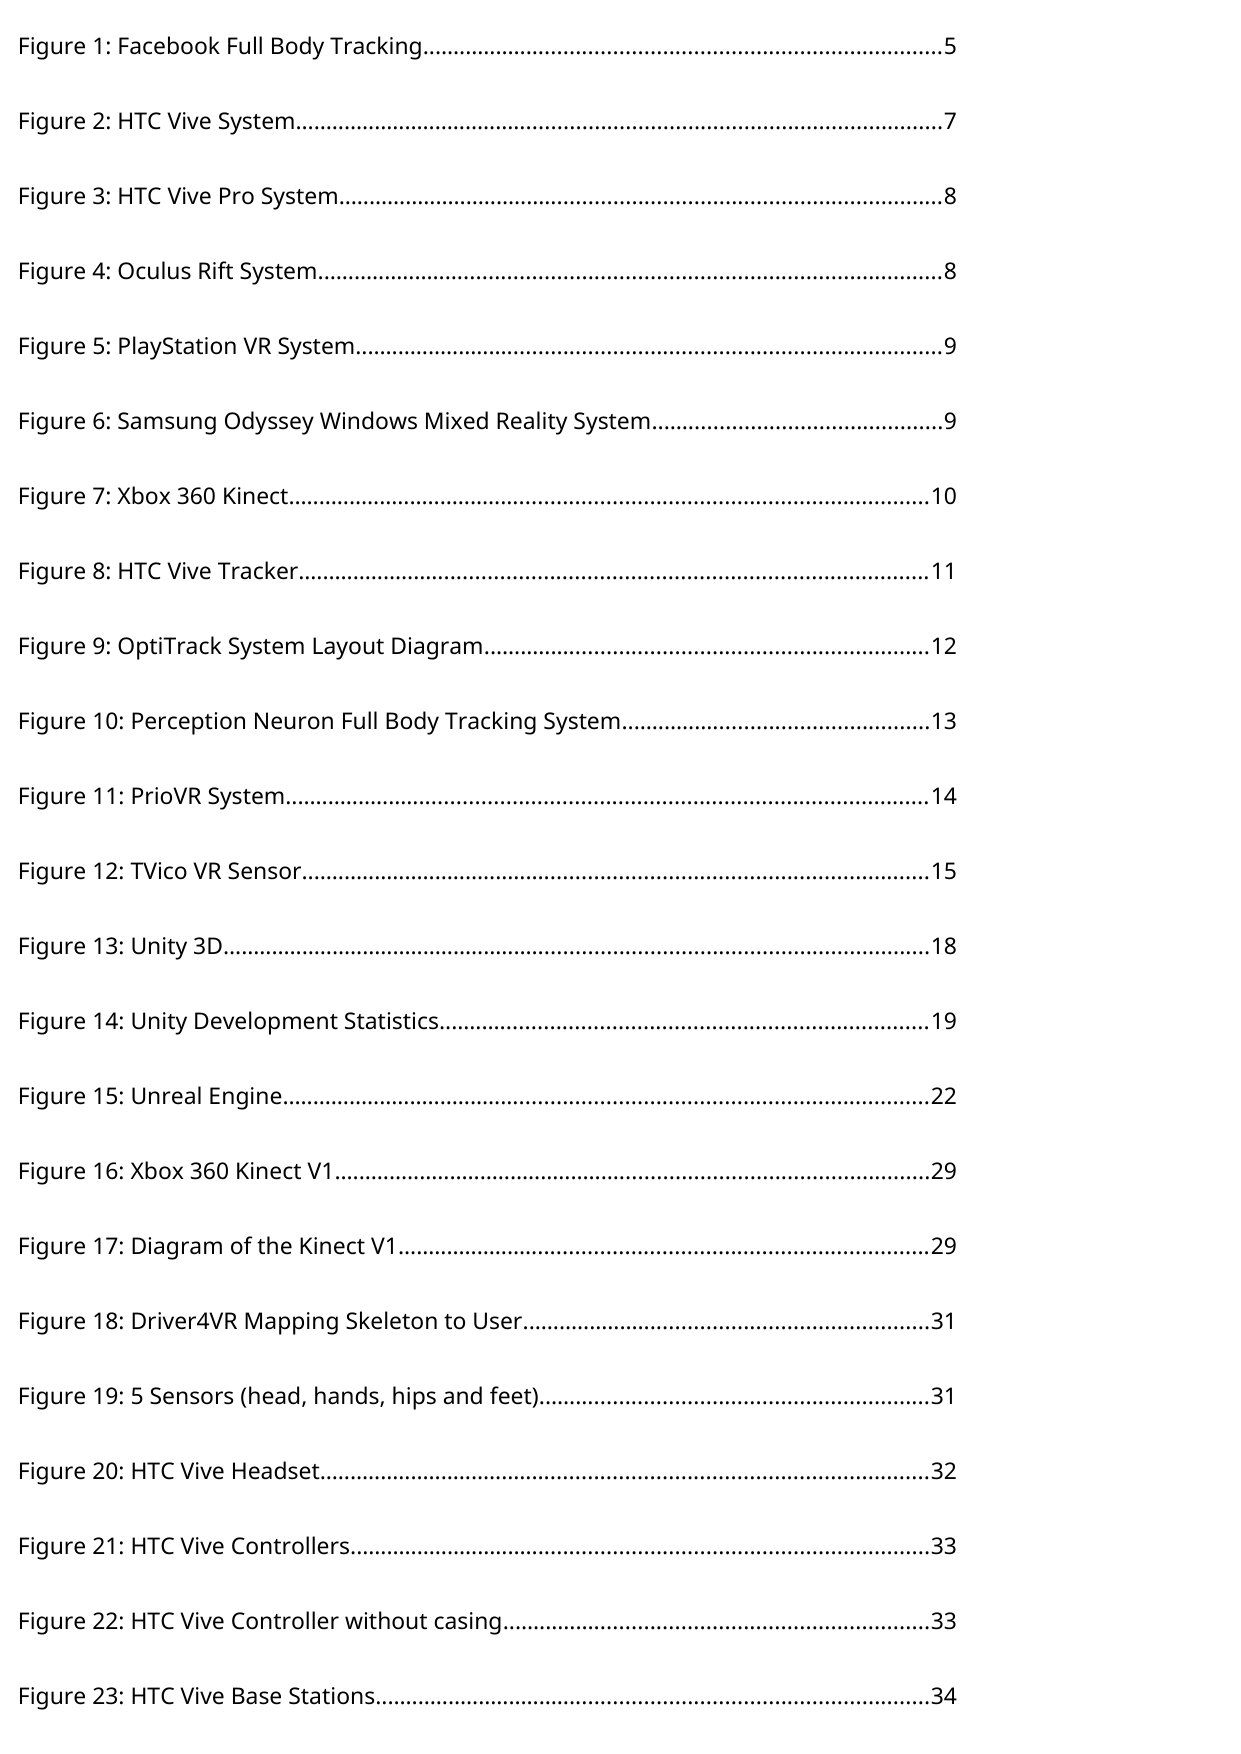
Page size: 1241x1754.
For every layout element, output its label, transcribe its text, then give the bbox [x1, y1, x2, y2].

text Figure 8: HTC Vive Tracker 11 [18, 555, 1222, 586]
text Figure 4: Oculus Rift System 8 [18, 255, 1222, 286]
text Figure 16: Xbox 360 Kinect V1 29 [18, 1155, 1222, 1186]
text Figure 20: HTC Vive Headset 32 [18, 1455, 1222, 1486]
text Figure 9: OptiTrack System Layout Diagram 12 [18, 630, 1222, 661]
text Figure 17: Diagram of the Kinect V1 29 [18, 1230, 1222, 1261]
text Figure 18: Driver4VR Mapping Skeleton to User 31 [18, 1305, 1222, 1336]
text Figure 13: Unity 3D 18 [18, 930, 1222, 961]
text Figure 19: 5 Sensors (head, hands, hips and feet) 31 [18, 1380, 1222, 1411]
text Figure 2: HTC Vive System 7 [18, 105, 1222, 136]
text Figure 23: HTC Vive Base Stations 34 [18, 1680, 1222, 1711]
text Figure 6: Samsung Odyssey Windows Mixed Reality System 9 [18, 405, 1222, 436]
text Figure 14: Unity Development Statistics 19 [18, 1005, 1222, 1036]
text Figure 11: PrioVR System 14 [18, 780, 1222, 811]
text Figure 1: Facebook Full Body Tracking 5 [18, 30, 1222, 61]
text Figure 21: HTC Vive Controllers 33 [18, 1530, 1222, 1561]
text Figure 3: HTC Vive Pro System 8 [18, 180, 1222, 211]
text Figure 22: HTC Vive Controller without casing 33 [18, 1605, 1222, 1636]
text Figure 10: Perception Neuron Full Body Tracking System 13 [18, 705, 1222, 736]
text Figure 12: TVico VR Sensor 15 [18, 855, 1222, 886]
text Figure 5: PlayStation VR System 9 [18, 330, 1222, 361]
text Figure 7: Xbox 360 Kinect 10 [18, 480, 1222, 511]
text Figure 15: Unreal Engine 22 [18, 1080, 1222, 1111]
